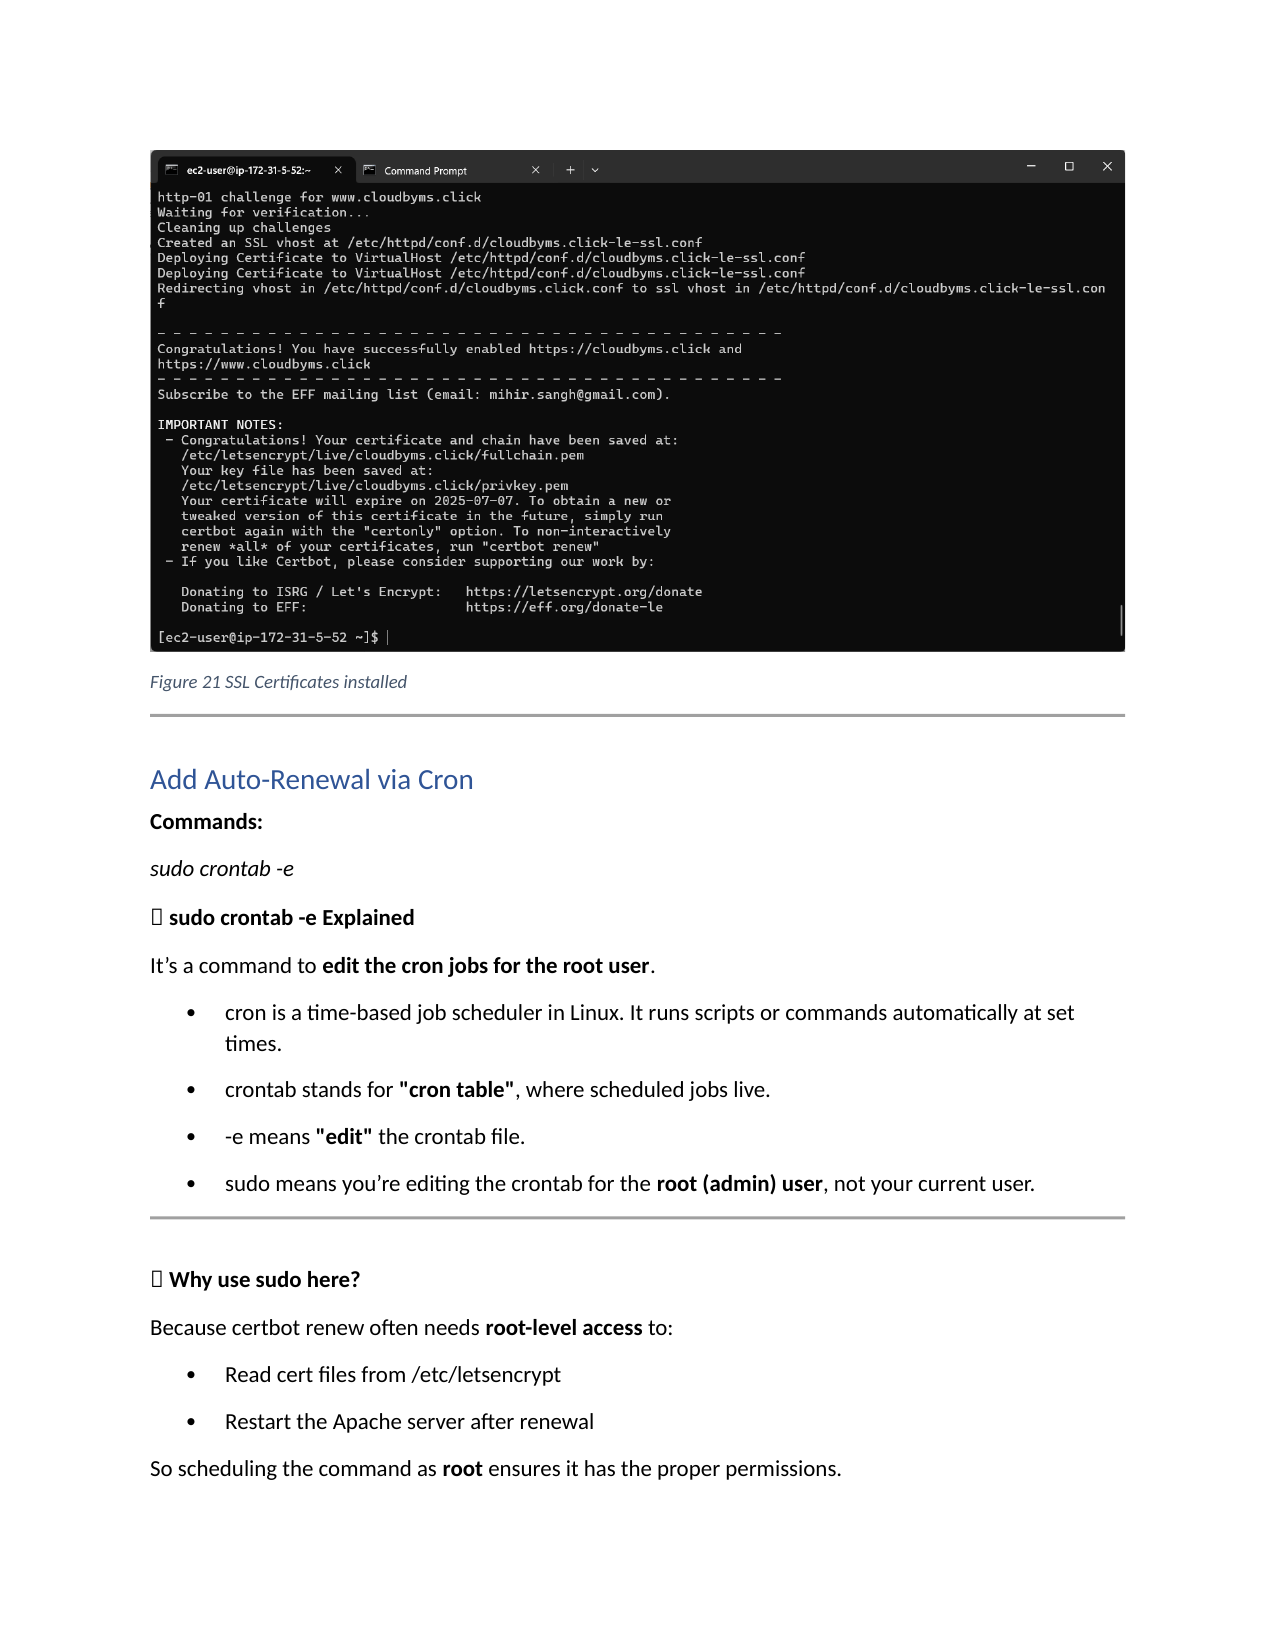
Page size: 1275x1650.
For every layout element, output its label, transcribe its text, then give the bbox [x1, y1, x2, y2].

text 🤔 Why use sudo here? [150, 1263, 1125, 1294]
list -e means "edit" the crontab file. [187, 1122, 1125, 1151]
list crontab stands for "cron table", where scheduled jobs live. [187, 1076, 1125, 1104]
list Read cert files from /etc/letsencrypt [187, 1360, 1125, 1388]
text It’s a command to edit the cron jobs for the root user. [150, 952, 1125, 980]
text So scheduling the command as root ensures it has the proper permissions. [150, 1454, 1125, 1482]
list sudo means you’re editing the crontab for the root (admin) user, not your current user. [187, 1169, 1125, 1197]
text Because certbot renew often needs root-level access to: [150, 1313, 1125, 1342]
subtitle Add Auto-Renewal via Cron [150, 761, 1125, 796]
text Commands: [150, 807, 1125, 836]
list Restart the Apache server after renewal [187, 1407, 1125, 1435]
list cron is a time-based job scheduler in Linux. It runs scripts or commands automatically at set times. [187, 998, 1125, 1057]
text Figure 21 SSL Certificates installed [150, 670, 1125, 693]
text sudo crontab -e [150, 854, 1125, 882]
text 🧠 sudo crontab -e Explained [150, 901, 1125, 932]
picture [150, 150, 1125, 652]
